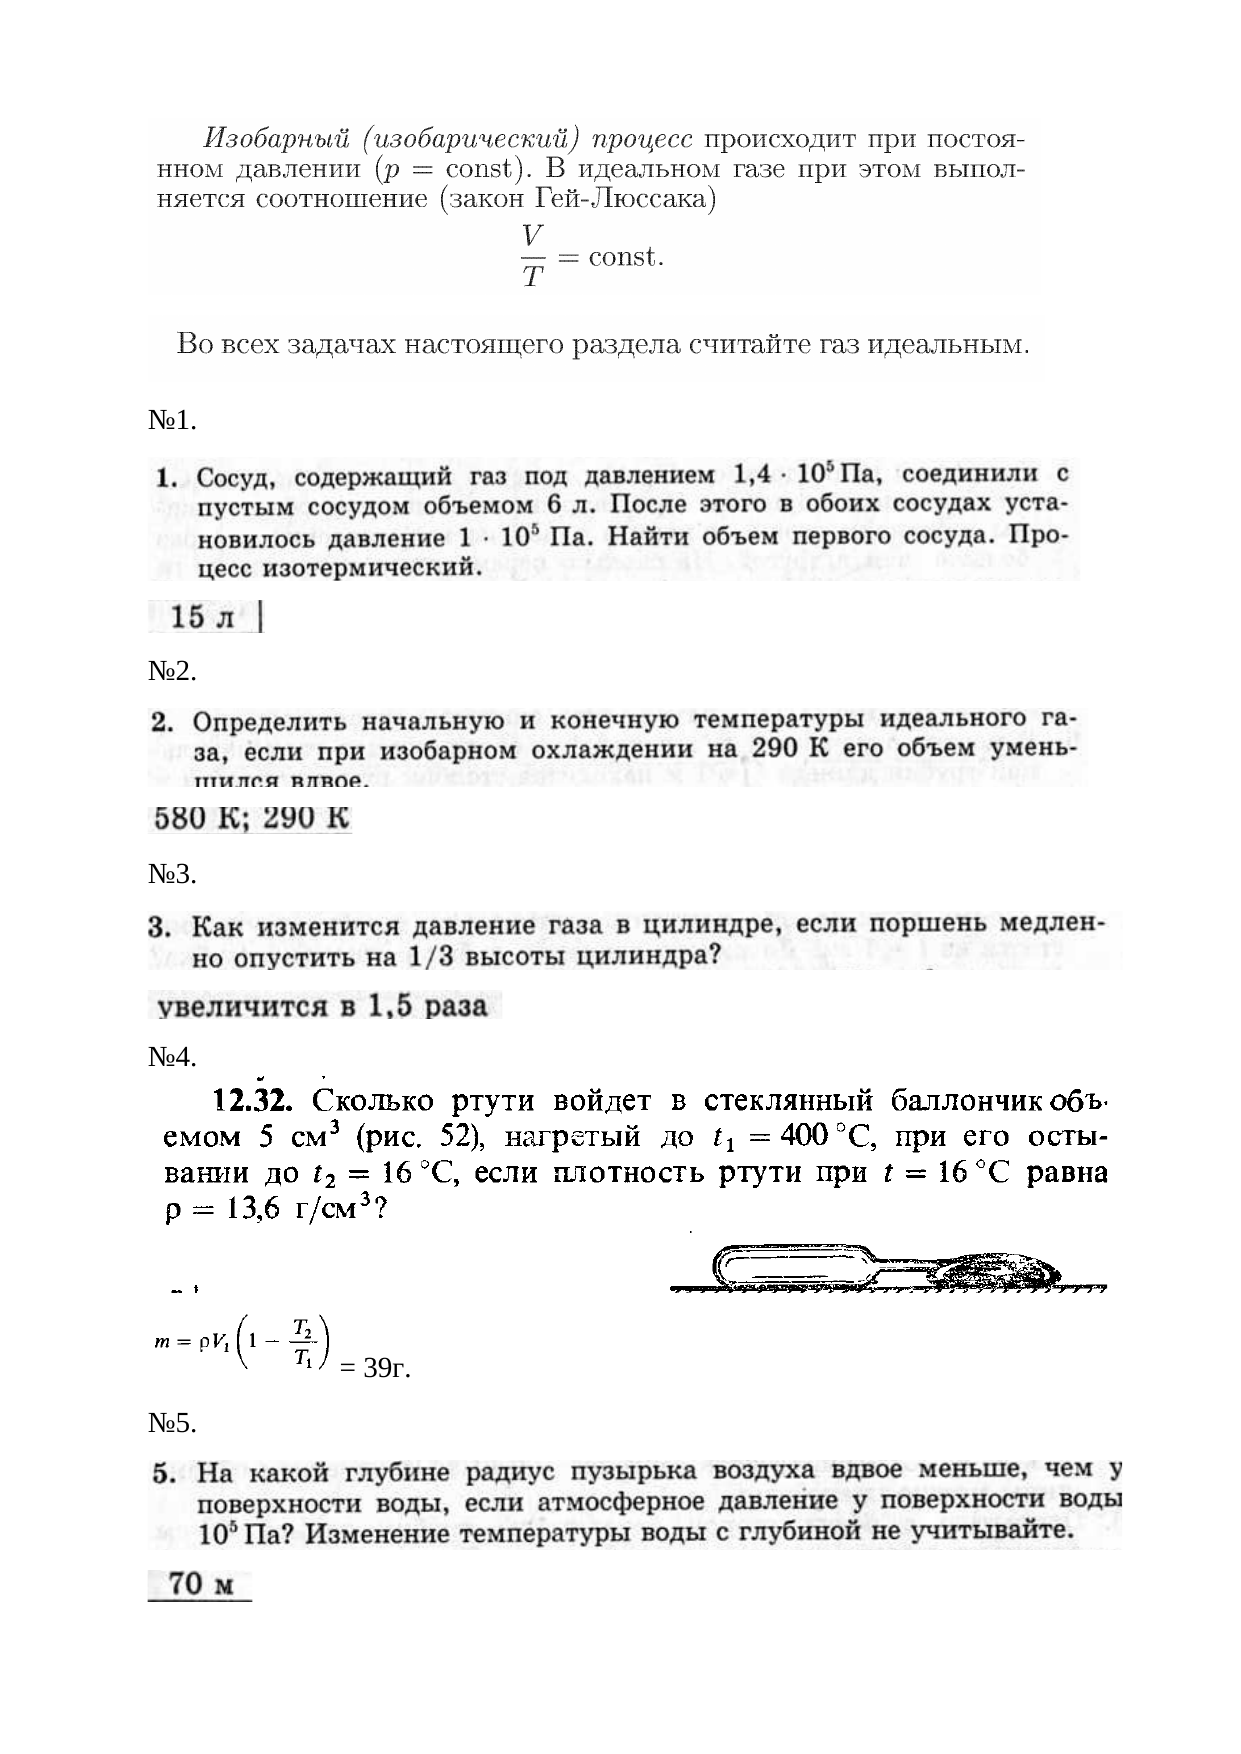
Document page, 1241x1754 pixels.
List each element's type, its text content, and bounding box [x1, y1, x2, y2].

text №3. [148, 856, 1152, 889]
text = 39г. [148, 1313, 1152, 1383]
text №1. [148, 402, 1152, 436]
text №2. [148, 653, 1152, 686]
picture [147, 1076, 1108, 1293]
picture [147, 1313, 332, 1378]
picture [147, 118, 1042, 295]
text №5. [148, 1405, 1152, 1439]
picture [147, 315, 1045, 382]
